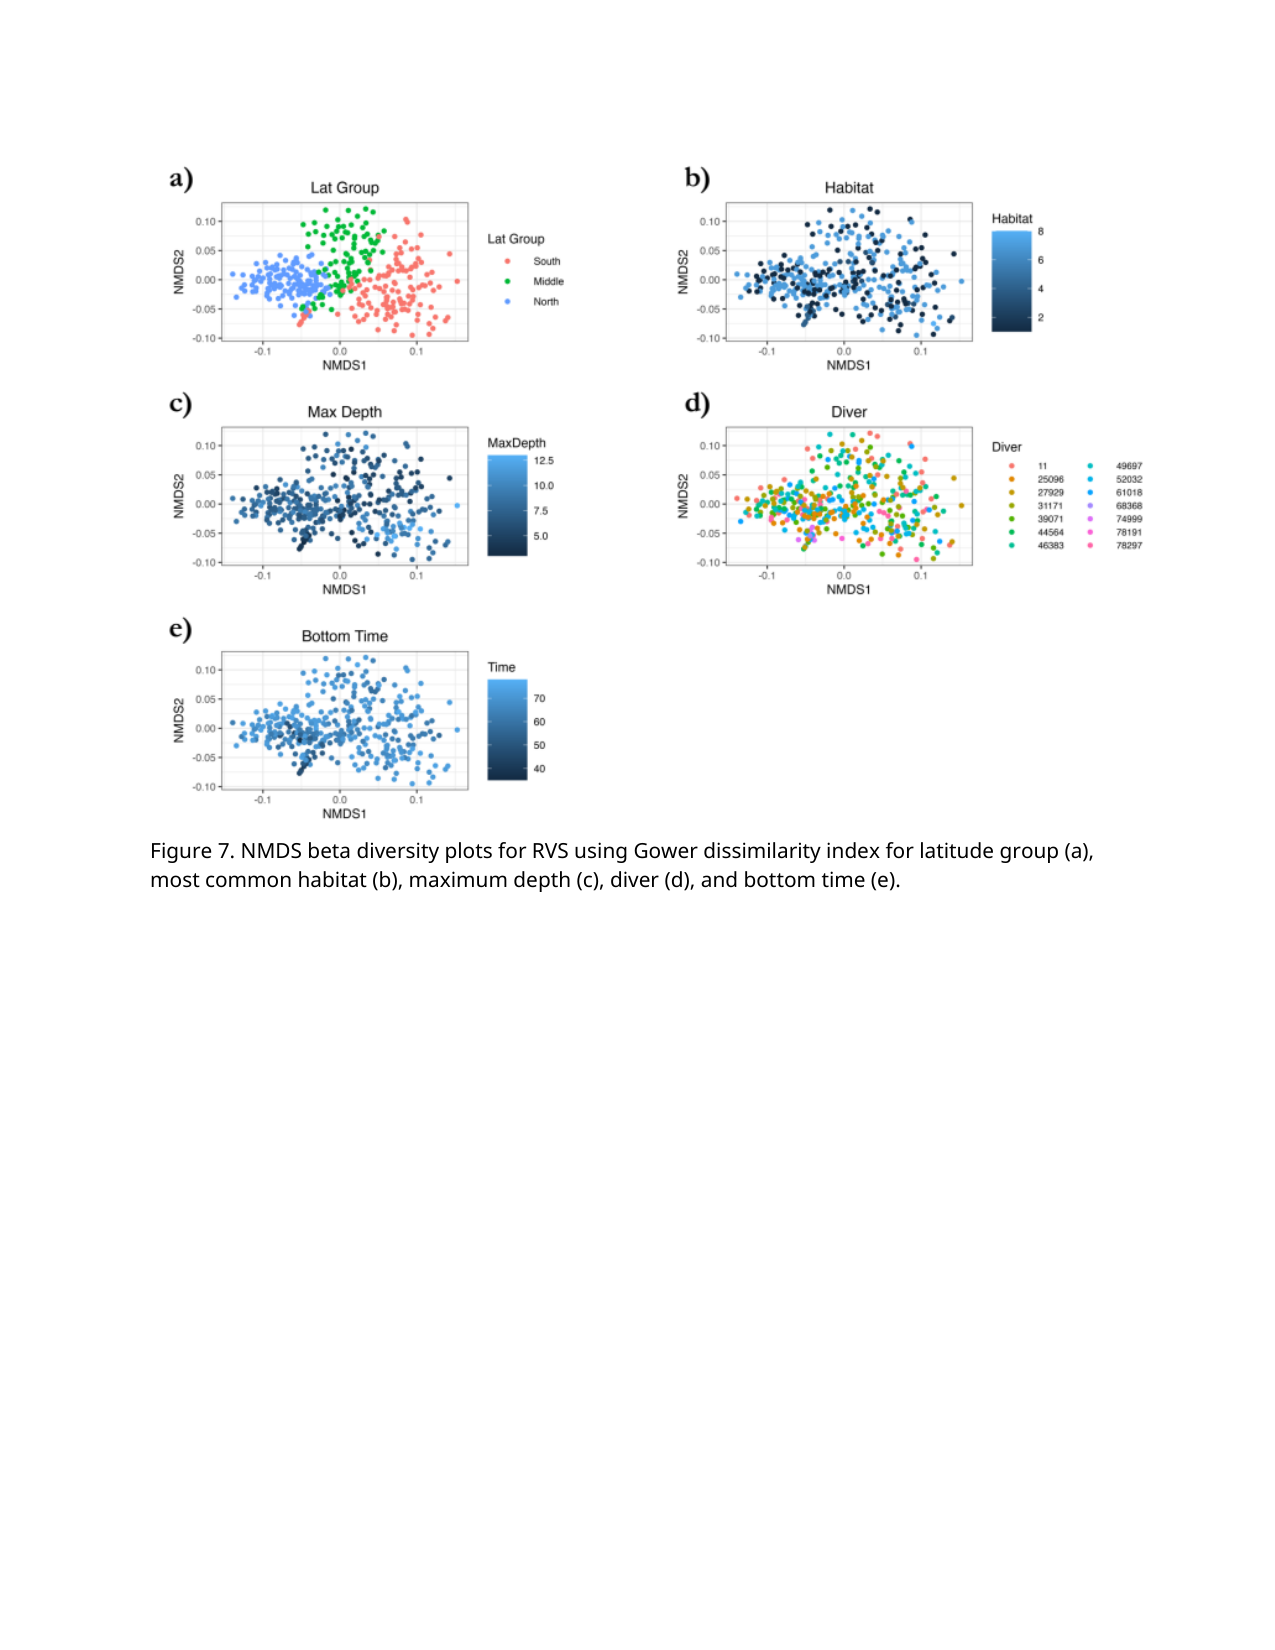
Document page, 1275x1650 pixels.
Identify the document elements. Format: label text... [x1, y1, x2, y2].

text Figure 7. NMDS beta diversity plots for RVS using Gower dissimilarity index for latitude group (a), most common habitat (b), maximum depth (c), diver (d), and bottom time (e). [150, 837, 1125, 893]
